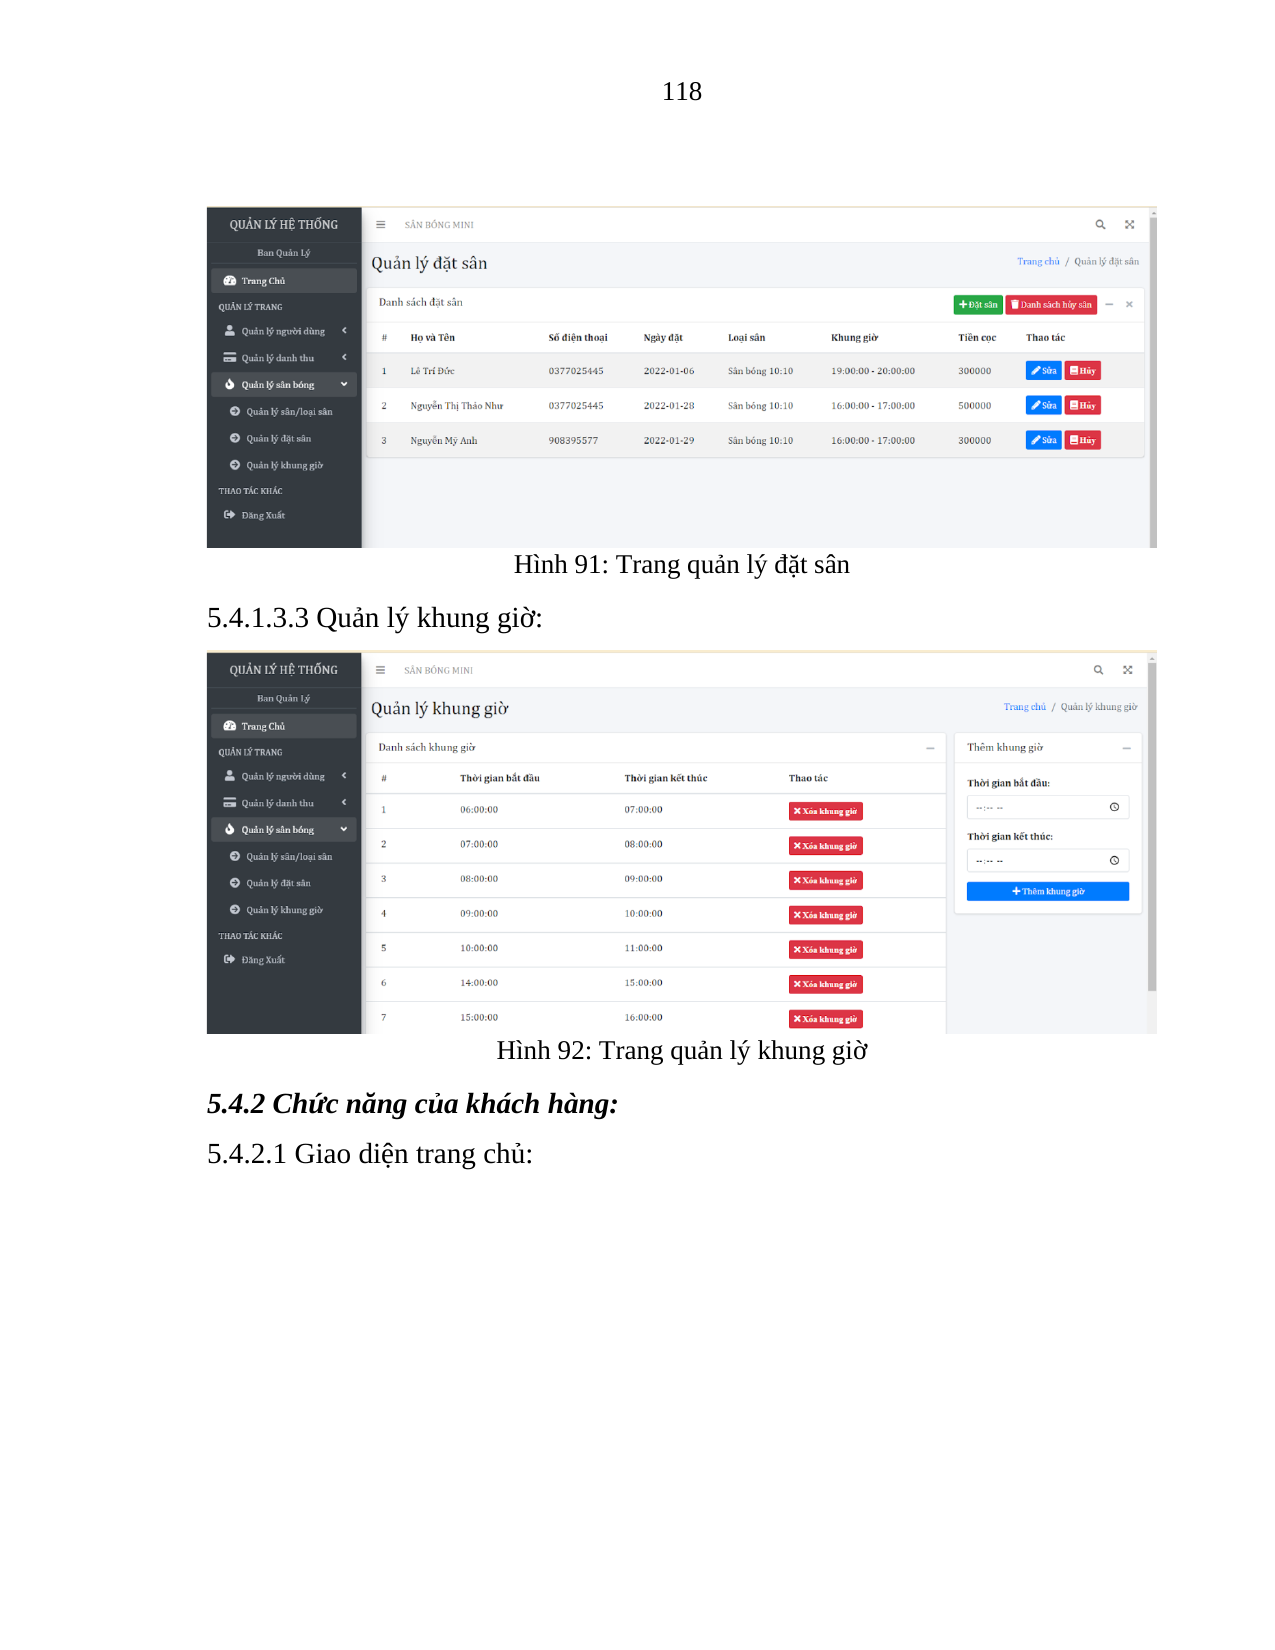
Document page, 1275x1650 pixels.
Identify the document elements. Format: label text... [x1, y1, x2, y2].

picture [206, 650, 1157, 1034]
text 5.4.2.1 Giao diện trang chủ: [207, 1136, 1157, 1169]
text 5.4.1.3.3 Quản lý khung giờ: [207, 600, 1157, 633]
text Hình 92: Trang quản lý khung giờ [207, 1034, 1157, 1065]
picture [206, 206, 1157, 548]
text Hình 91: Trang quản lý đặt sân [207, 548, 1157, 579]
text 5.4.2 Chức năng của khách hàng: [207, 1086, 1157, 1119]
